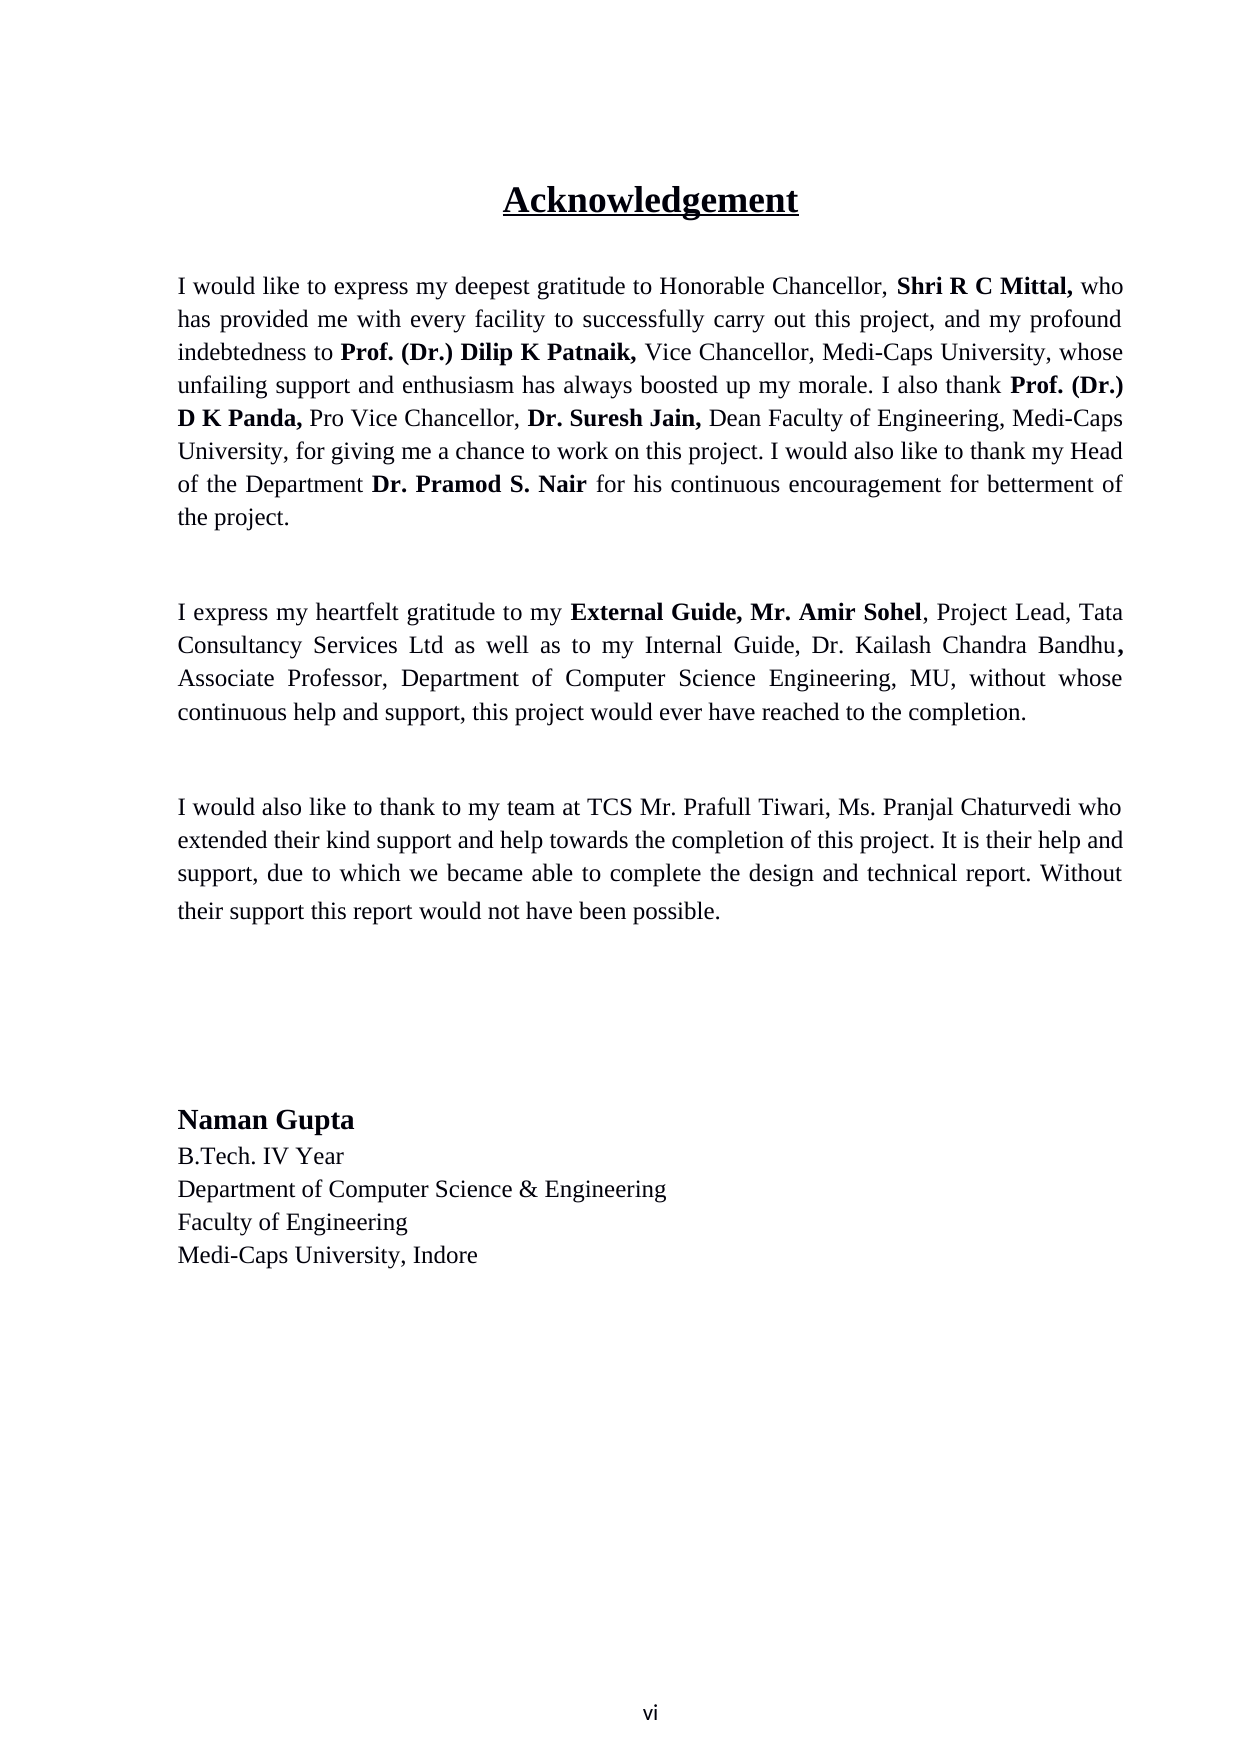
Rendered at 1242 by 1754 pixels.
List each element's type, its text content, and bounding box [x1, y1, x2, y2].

text Acknowledgement [177, 177, 1123, 220]
text Faculty of Engineering [177, 1207, 1123, 1236]
text I would also like to thank to my team at TCS Mr. Prafull Tiwari, Ms. Pranjal Chaturvedi who extended their kind support and help towards the completion of this project. It is their help and support, due to which we became able to complete the design and technical report. Without their support this report would not have been possible. [177, 792, 1123, 925]
text B.Tech. IV Year [177, 1141, 1123, 1169]
text Medi-Caps University, Indore [177, 1240, 1123, 1268]
text I would like to express my deepest gratitude to Honorable Chancellor, Shri R C Mittal, who has provided me with every facility to successfully carry out this project, and my profound indebtedness to Prof. (Dr.) Dilip K Patnaik, Vice Chancellor, Medi-Caps University, whose unfailing support and enthusiasm has always boosted up my morale. I also thank Prof. (Dr.) D K Panda, Pro Vice Chancellor, Dr. Suresh Jain, Dean Faculty of Engineering, Medi-Caps University, for giving me a chance to work on this project. I would also like to thank my Head of the Department Dr. Pramod S. Nair for his continuous encouragement for betterment of the project. [177, 271, 1123, 531]
text Naman Gupta [177, 1102, 1123, 1136]
text I express my heartfelt gratitude to my External Guide, Mr. Amir Sohel, Project Lead, Tata Consultancy Services Ltd as well as to my Internal Guide, Dr. Kailash Chandra Bandhu, Associate Professor, Department of Computer Science Engineering, MU, without whose continuous help and support, this project would ever have reached to the completion. [177, 597, 1123, 725]
text Department of Computer Science & Engineering [177, 1174, 1123, 1202]
